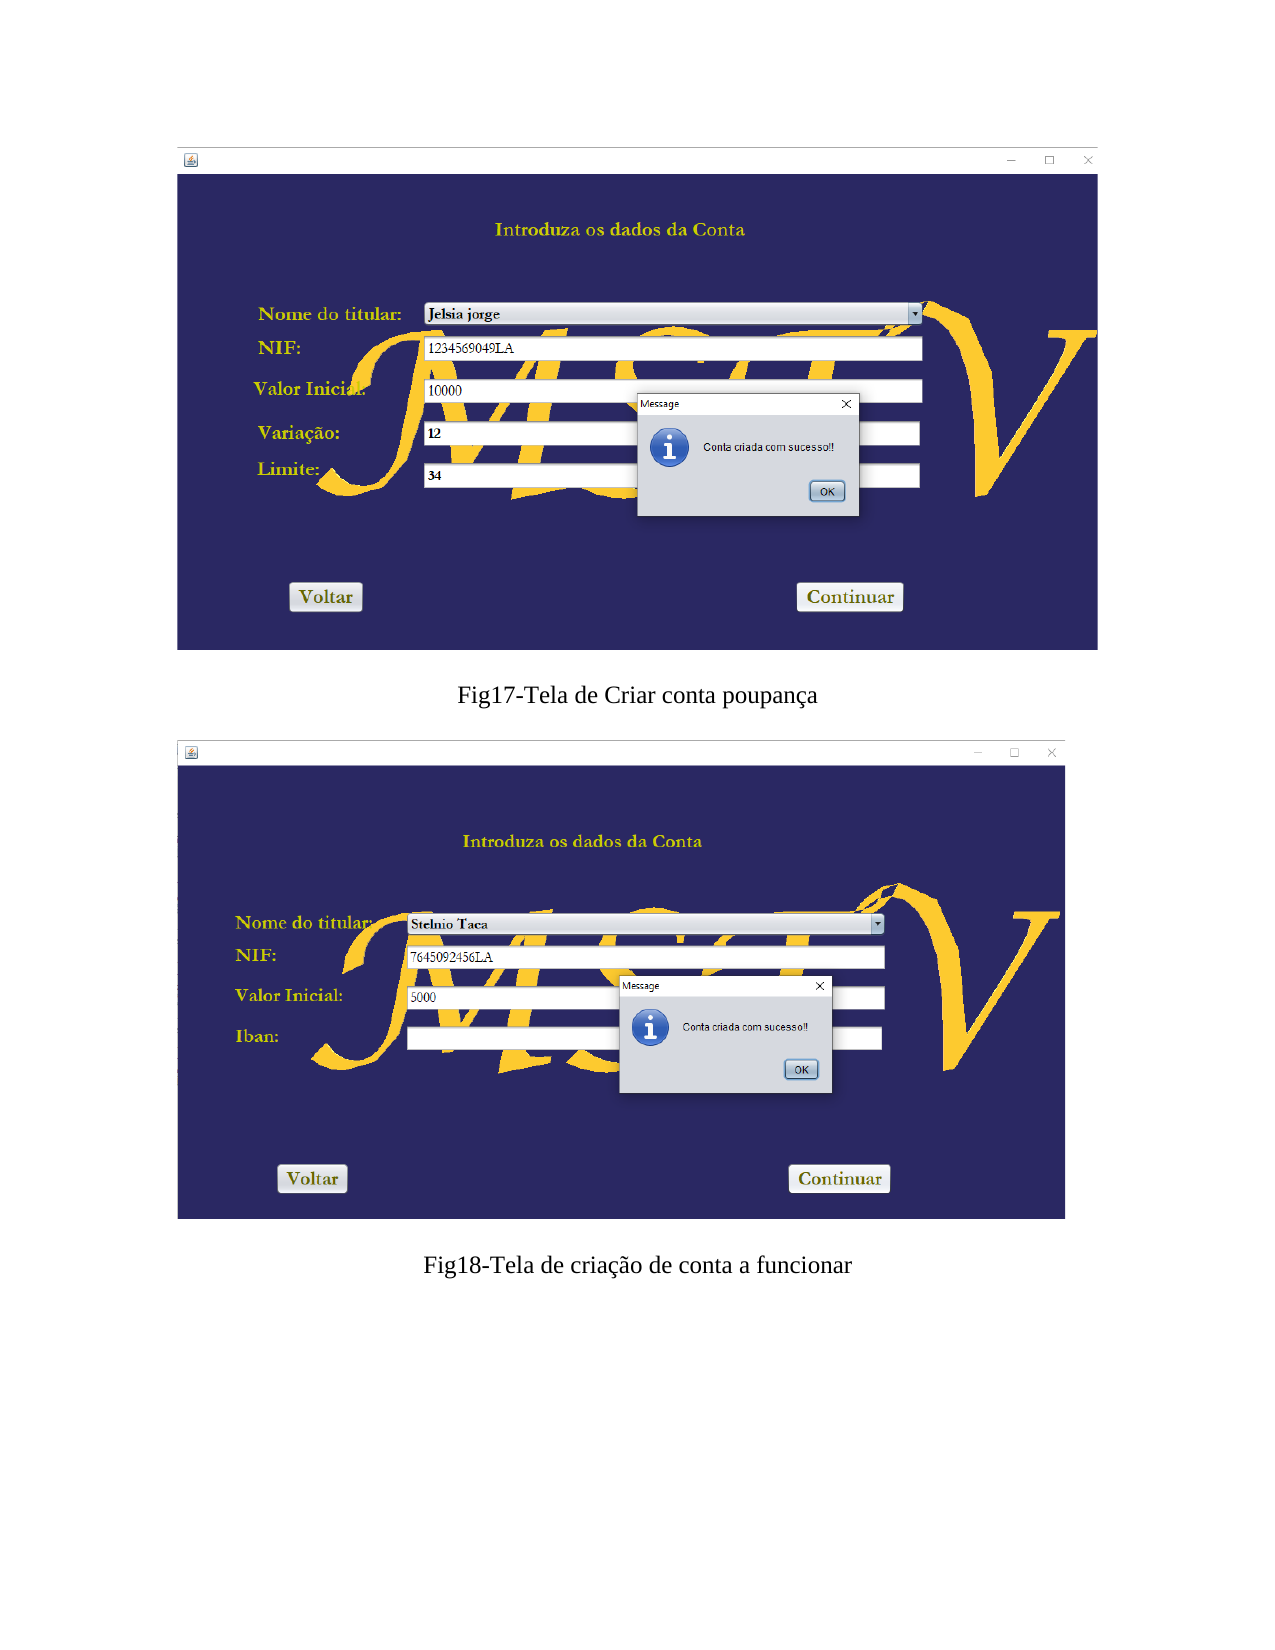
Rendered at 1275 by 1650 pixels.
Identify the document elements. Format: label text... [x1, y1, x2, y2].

text Fig18-Tela de criação de conta a funcionar [177, 1250, 1098, 1278]
text Fig17-Tela de Criar conta poupança [177, 680, 1098, 709]
picture [177, 740, 1066, 1219]
picture [177, 147, 1098, 650]
